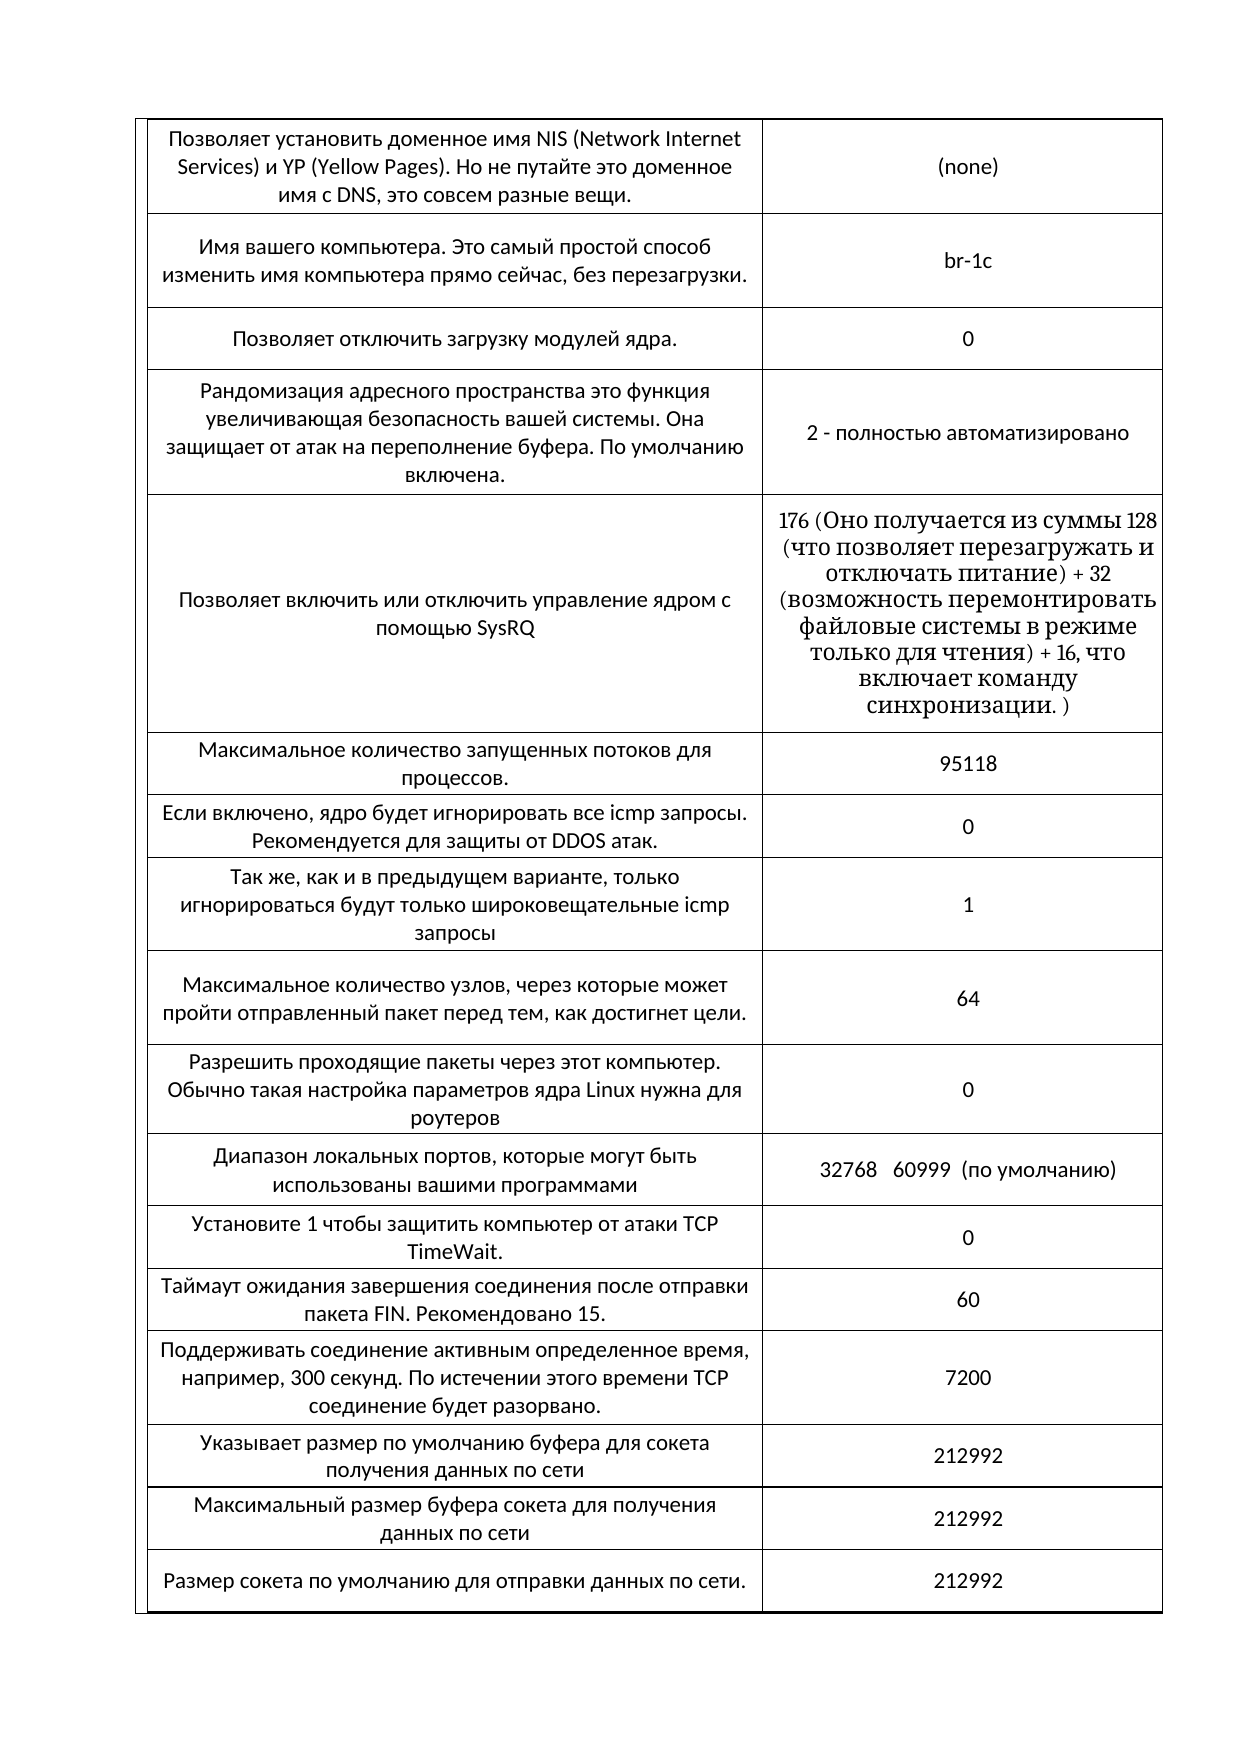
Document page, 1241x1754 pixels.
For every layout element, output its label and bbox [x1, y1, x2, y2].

table_header [148, 214, 762, 307]
table_header [148, 1269, 762, 1330]
table_header [148, 1331, 762, 1424]
table_header [763, 370, 1162, 494]
table_header [763, 1269, 1162, 1330]
table_header [148, 1488, 762, 1549]
table_header [763, 214, 1162, 307]
table_header [763, 1331, 1162, 1424]
table_header [763, 308, 1162, 369]
table_header [763, 733, 1162, 794]
table_header [148, 1045, 762, 1133]
table_header [148, 733, 762, 794]
table_header [763, 858, 1162, 950]
table_header [136, 119, 147, 1612]
table_header [148, 951, 762, 1044]
table_header [148, 370, 762, 494]
table_header [763, 120, 1162, 213]
table_header [763, 795, 1162, 857]
table_header [763, 1134, 1162, 1205]
table_header [148, 308, 762, 369]
table_header [148, 795, 762, 857]
table_header [763, 1488, 1162, 1549]
table_header [763, 1425, 1162, 1486]
table_header [763, 495, 1162, 732]
table_header [763, 1206, 1162, 1268]
table_header [148, 1134, 762, 1205]
table_header [148, 1550, 762, 1611]
table_header [763, 1550, 1162, 1611]
table_header [763, 951, 1162, 1044]
table_header [148, 120, 762, 213]
table_header [148, 1206, 762, 1268]
table_header [763, 1045, 1162, 1133]
table_header [148, 1425, 762, 1486]
table_header [148, 495, 762, 732]
table_header [148, 858, 762, 950]
